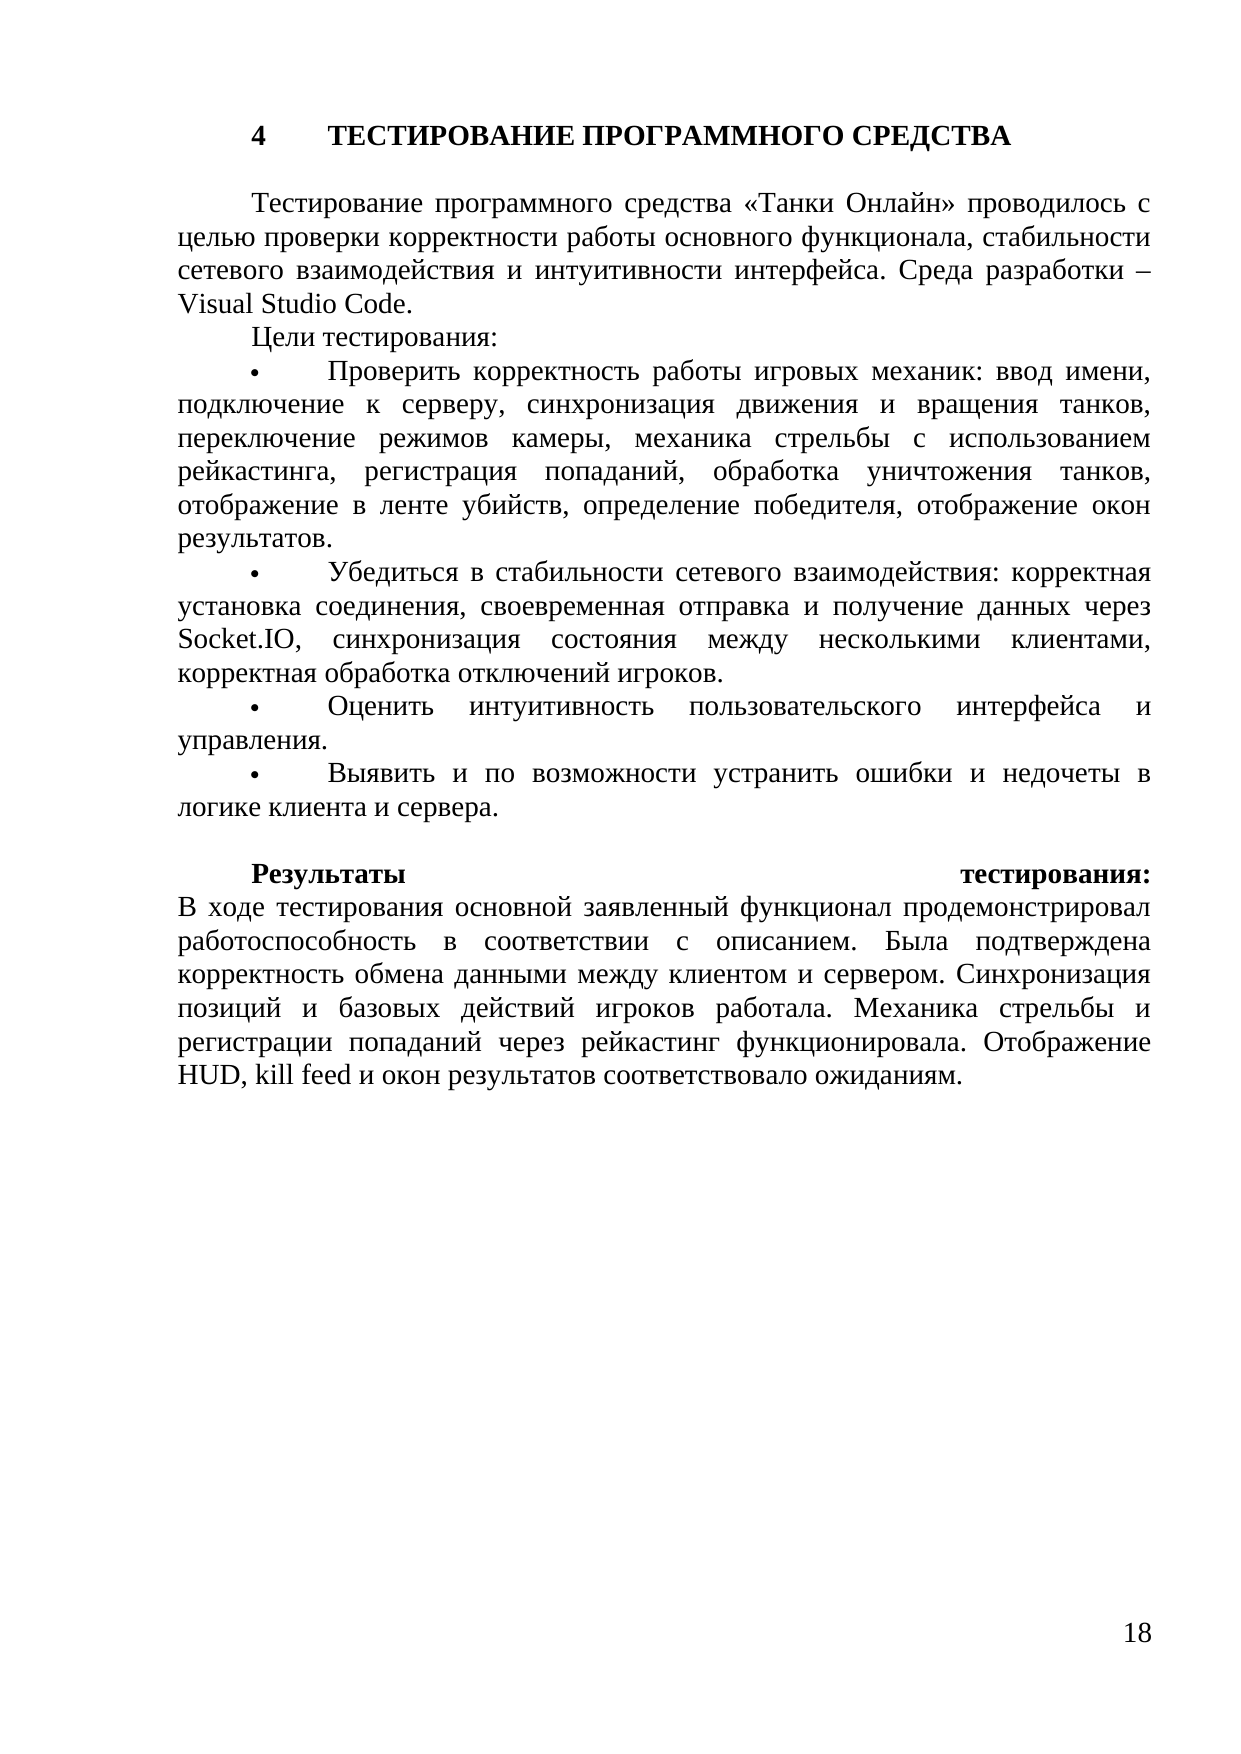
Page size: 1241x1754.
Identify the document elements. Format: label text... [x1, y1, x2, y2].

list Проверить корректность работы игровых механик: ввод имени, подключение к серверу, синхронизация движения и вращения танков, переключение режимов камеры, механика стрельбы с использованием рейкастинга, регистрация попаданий, обработка уничтожения танков, отображение в ленте убийств, определение победителя, отображение окон результатов. [177, 353, 1152, 554]
text Результаты тестирования: В ходе тестирования основной заявленный функционал продемонстрировал работоспособность в соответствии с описанием. Была подтверждена корректность обмена данными между клиентом и сервером. Синхронизация позиций и базовых действий игроков работала. Механика стрельбы и регистрации попаданий через рейкастинг функционировала. Отображение HUD, kill feed и окон результатов соответствовало ожиданиям. [177, 856, 1152, 1091]
subtitle ТЕСТИРОВАНИЕ ПРОГРАММНОГО СРЕДСТВА [177, 118, 1152, 152]
list Убедиться в стабильности сетевого взаимодействия: корректная установка соединения, своевременная отправка и получение данных через Socket.IO, синхронизация состояния между несколькими клиентами, корректная обработка отключений игроков. [177, 554, 1152, 688]
text Тестирование программного средства «Танки Онлайн» проводилось с целью проверки корректности работы основного функционала, стабильности сетевого взаимодействия и интуитивности интерфейса. Среда разработки – Visual Studio Code. [177, 185, 1152, 319]
text Цели тестирования: [177, 319, 1152, 353]
list Оценить интуитивность пользовательского интерфейса и управления. [177, 688, 1152, 755]
list Выявить и по возможности устранить ошибки и недочеты в логике клиента и сервера. [177, 755, 1152, 822]
